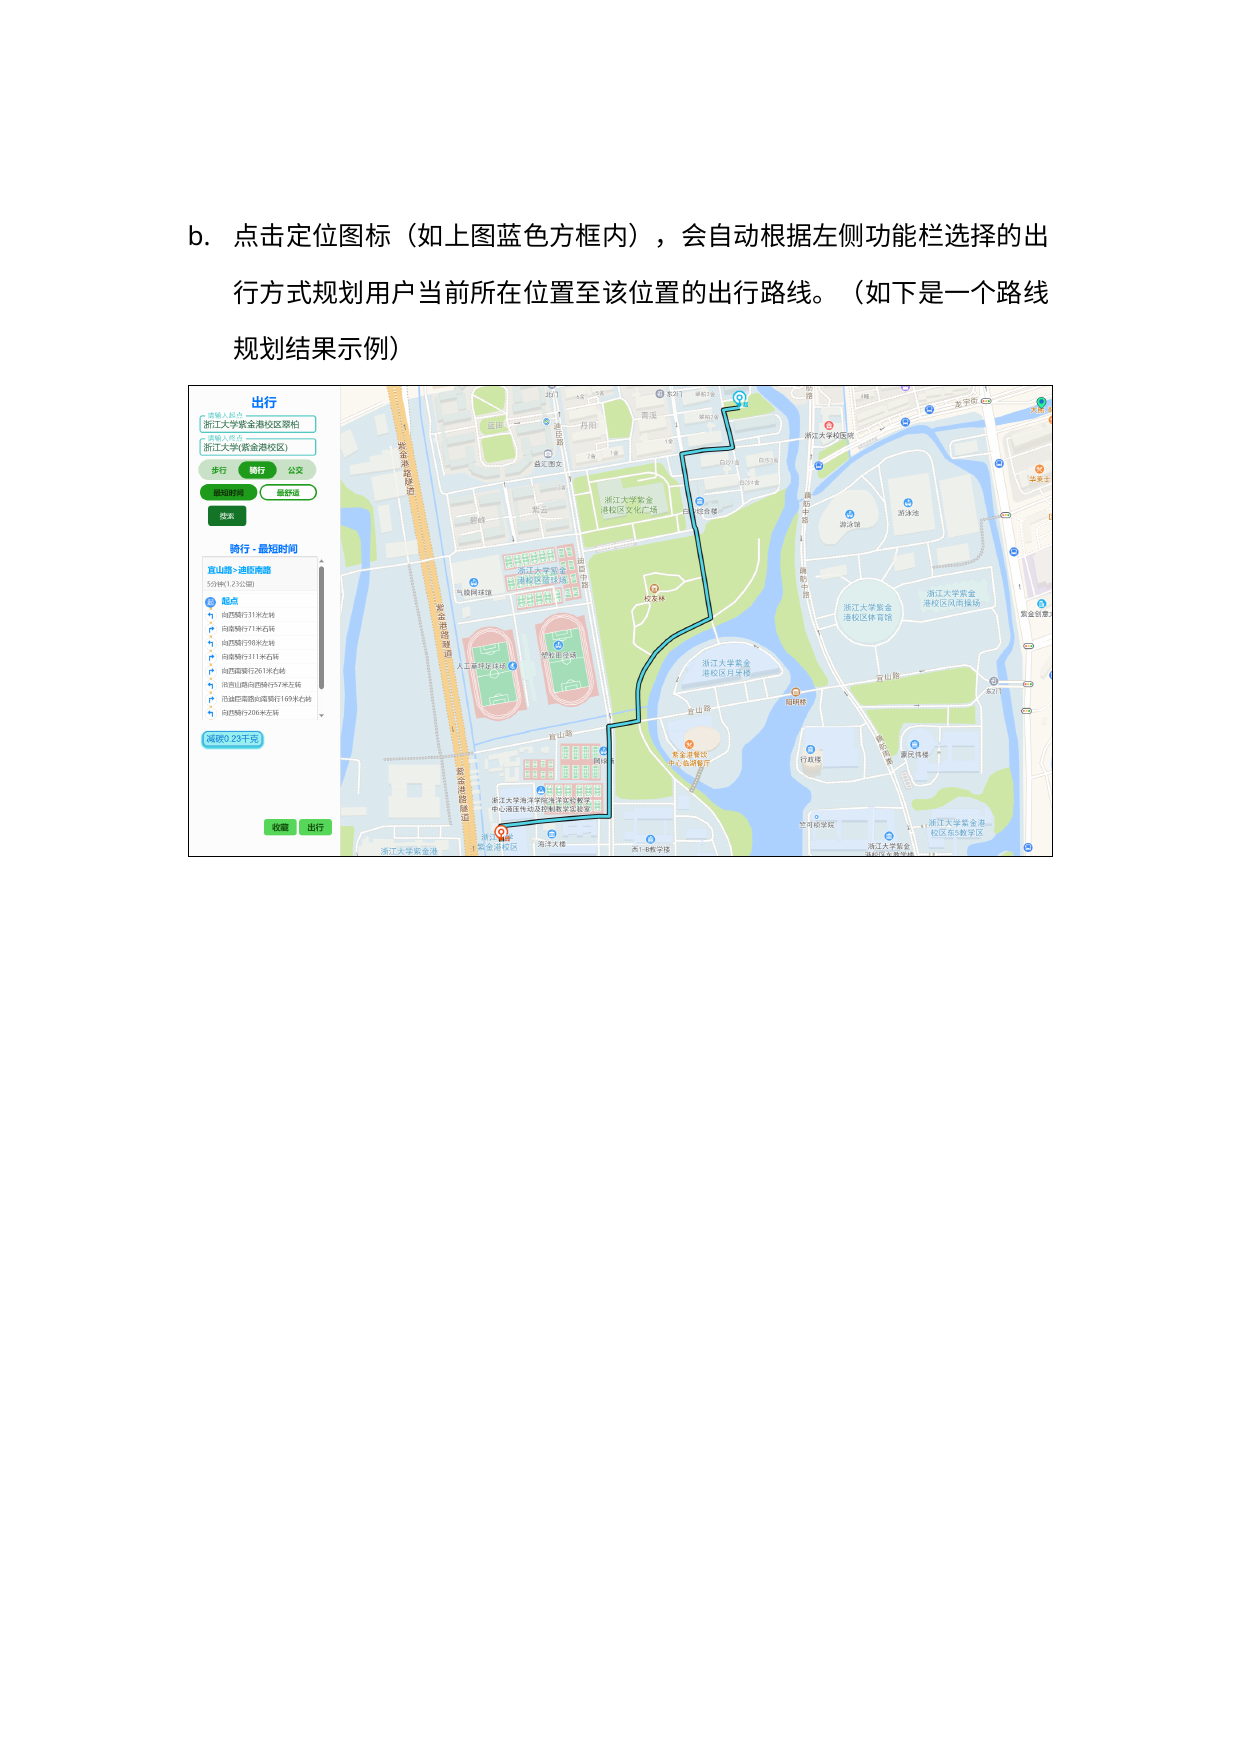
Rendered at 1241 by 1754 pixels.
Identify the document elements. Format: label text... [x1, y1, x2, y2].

picture [189, 386, 1052, 856]
list 点击定位图标（如上图蓝色方框内），会自动根据左侧功能栏选择的出行方式规划用户当前所在位置至该位置的出行路线。（如下是一个路线规划结果示例） [187, 215, 1053, 366]
